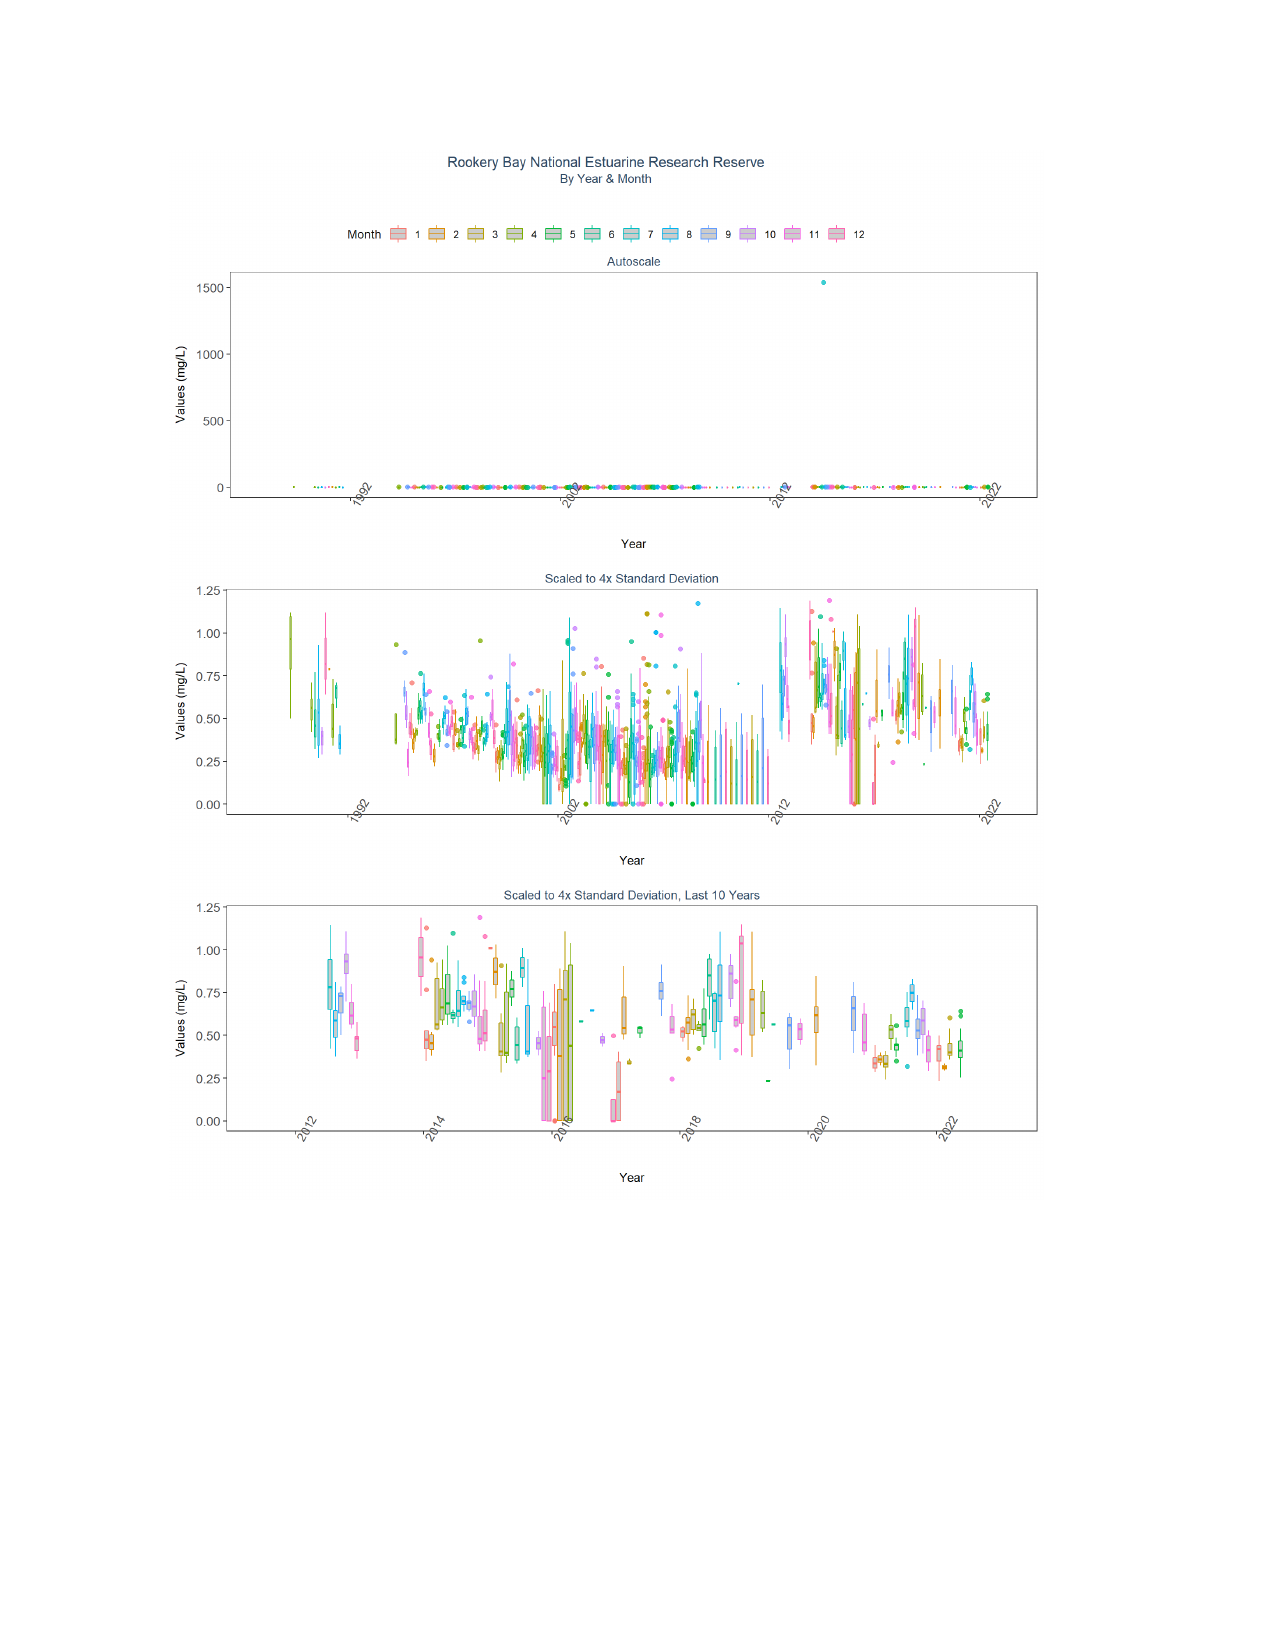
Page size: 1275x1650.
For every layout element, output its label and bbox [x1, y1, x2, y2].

picture [168, 150, 1044, 1200]
